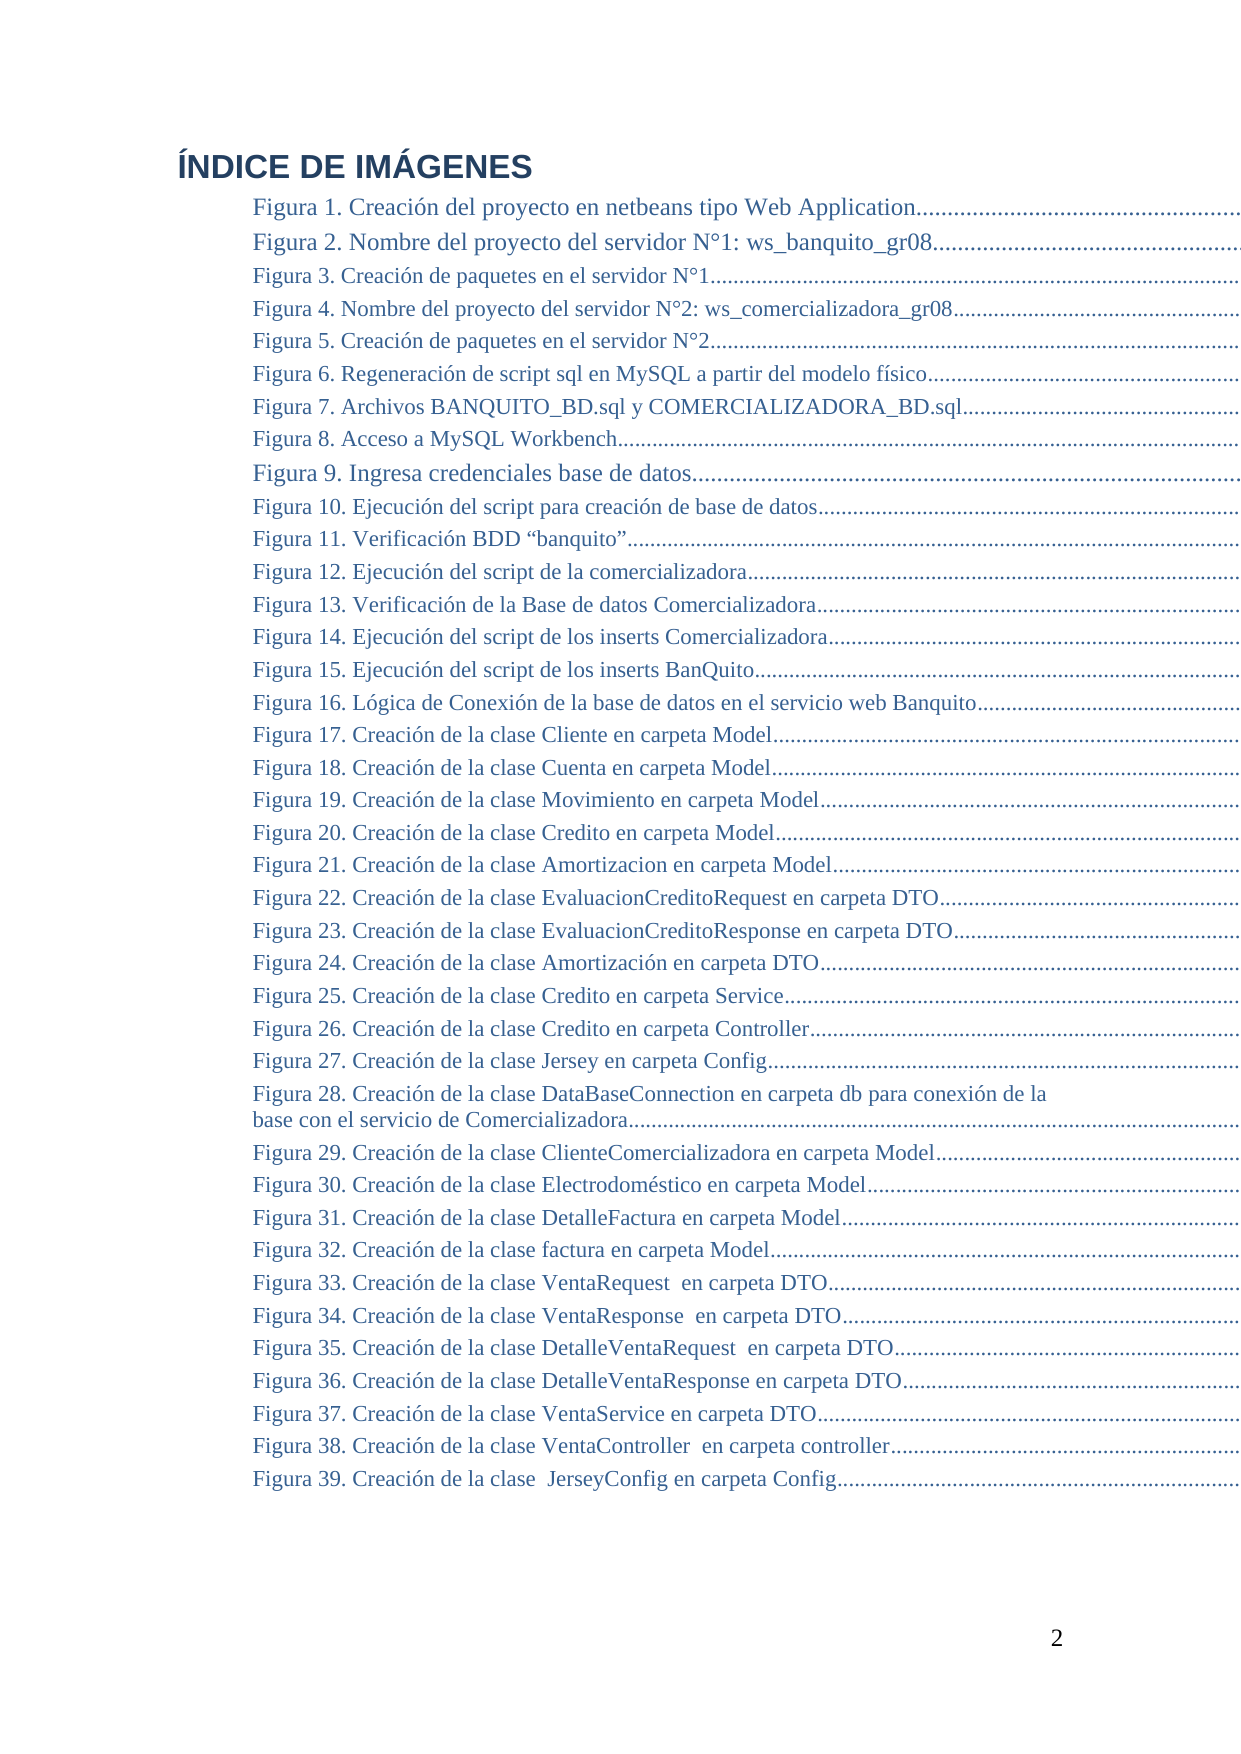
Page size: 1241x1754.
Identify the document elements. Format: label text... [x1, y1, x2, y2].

text ÍNDICE DE IMÁGENES [177, 148, 1063, 186]
